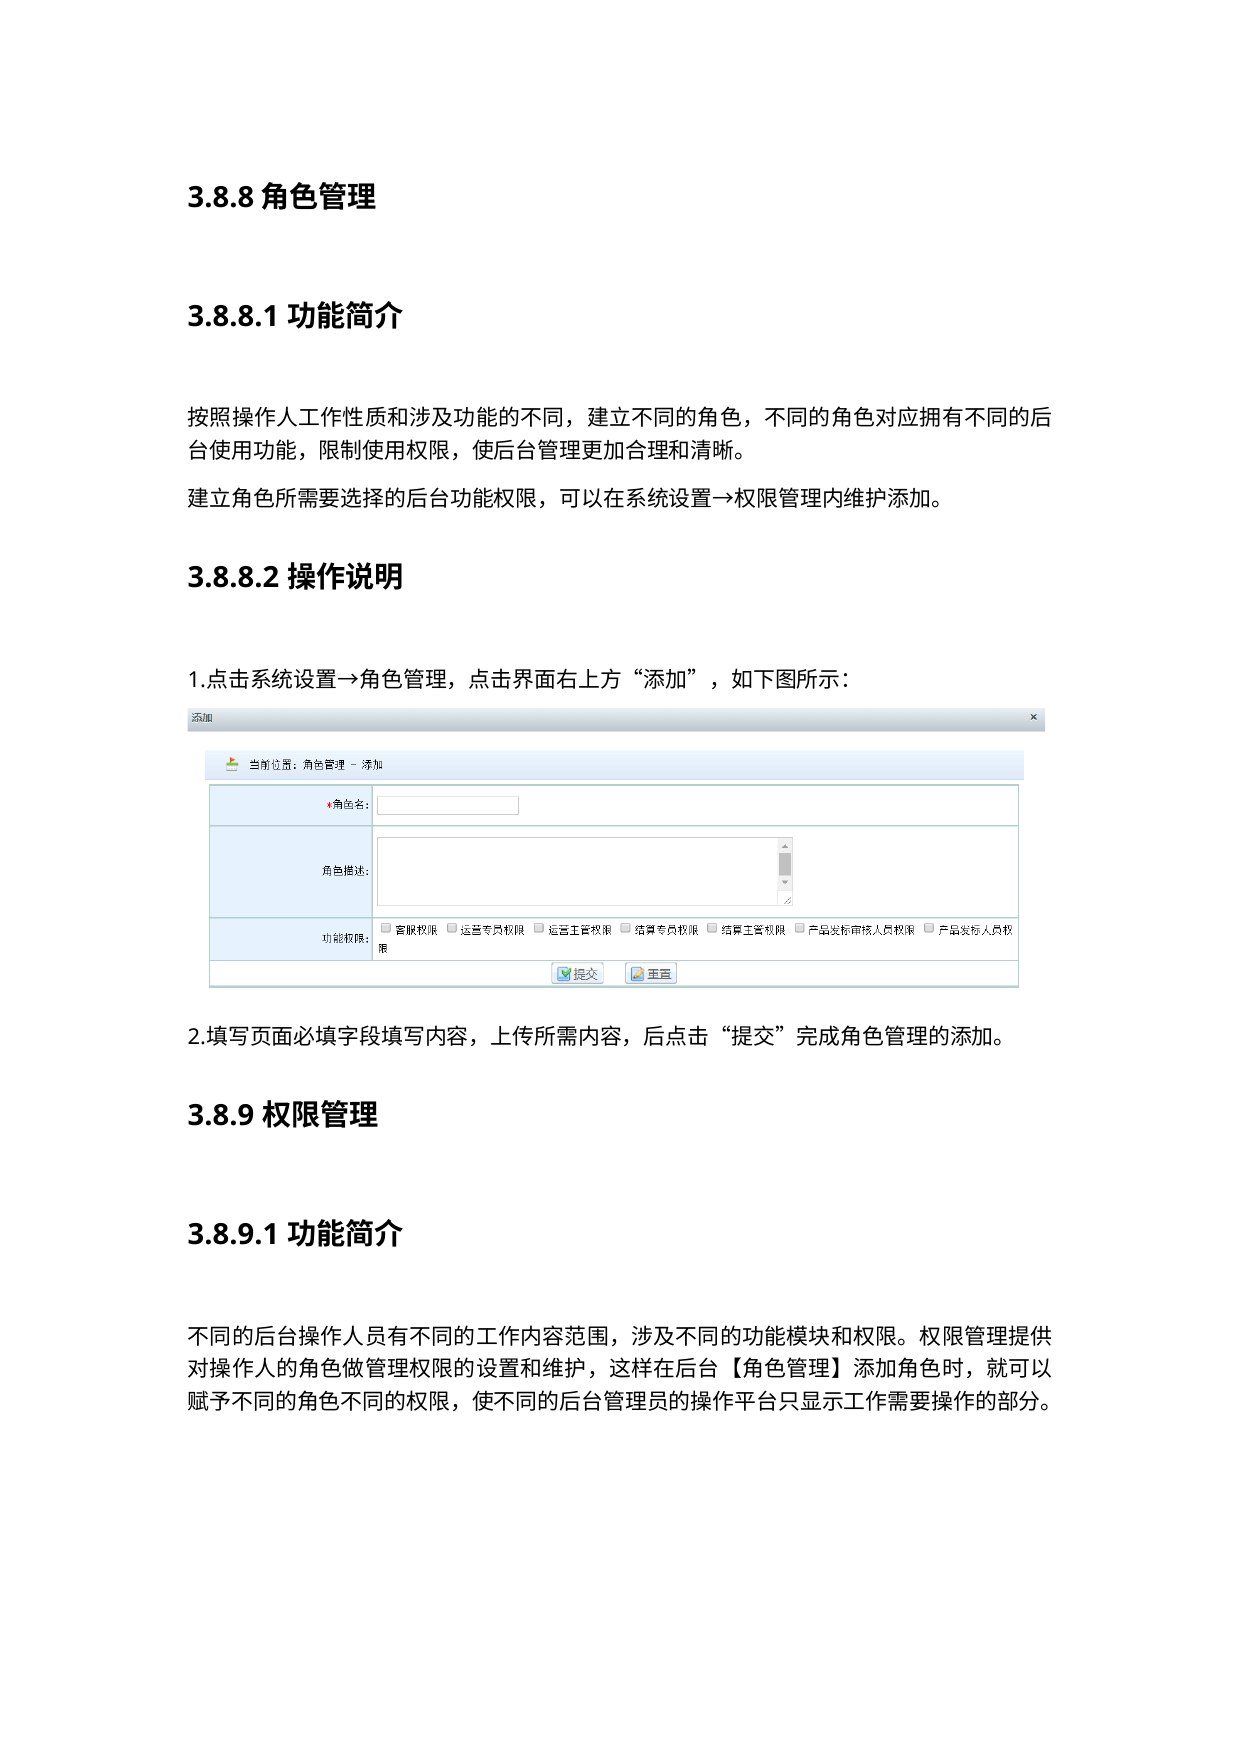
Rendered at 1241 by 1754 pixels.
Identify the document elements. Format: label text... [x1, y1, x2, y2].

subtitle 3.8.8.1 功能简介 [187, 281, 1053, 346]
text 1.点击系统设置→角色管理，点击界面右上方“添加”，如下图所示： [187, 661, 1053, 694]
picture [187, 708, 1046, 1005]
subtitle 3.8.8角色管理 [187, 162, 1053, 227]
text 按照操作人工作性质和涉及功能的不同，建立不同的角色，不同的角色对应拥有不同的后台使用功能，限制使用权限，使后台管理更加合理和清晰。 [187, 400, 1053, 465]
subtitle 3.8.9 权限管理 [187, 1081, 1053, 1146]
subtitle 3.8.9.1 功能简介 [187, 1199, 1053, 1264]
text 不同的后台操作人员有不同的工作内容范围，涉及不同的功能模块和权限。权限管理提供对操作人的角色做管理权限的设置和维护，这样在后台【角色管理】添加角色时，就可以赋予不同的角色不同的权限，使不同的后台管理员的操作平台只显示工作需要操作的部分。 [187, 1318, 1053, 1416]
text 2.填写页面必填字段填写内容，上传所需内容，后点击“提交”完成角色管理的添加。 [187, 1019, 1053, 1051]
text 建立角色所需要选择的后台功能权限，可以在系统设置→权限管理内维护添加。 [187, 481, 1053, 513]
subtitle 3.8.8.2 操作说明 [187, 543, 1053, 608]
